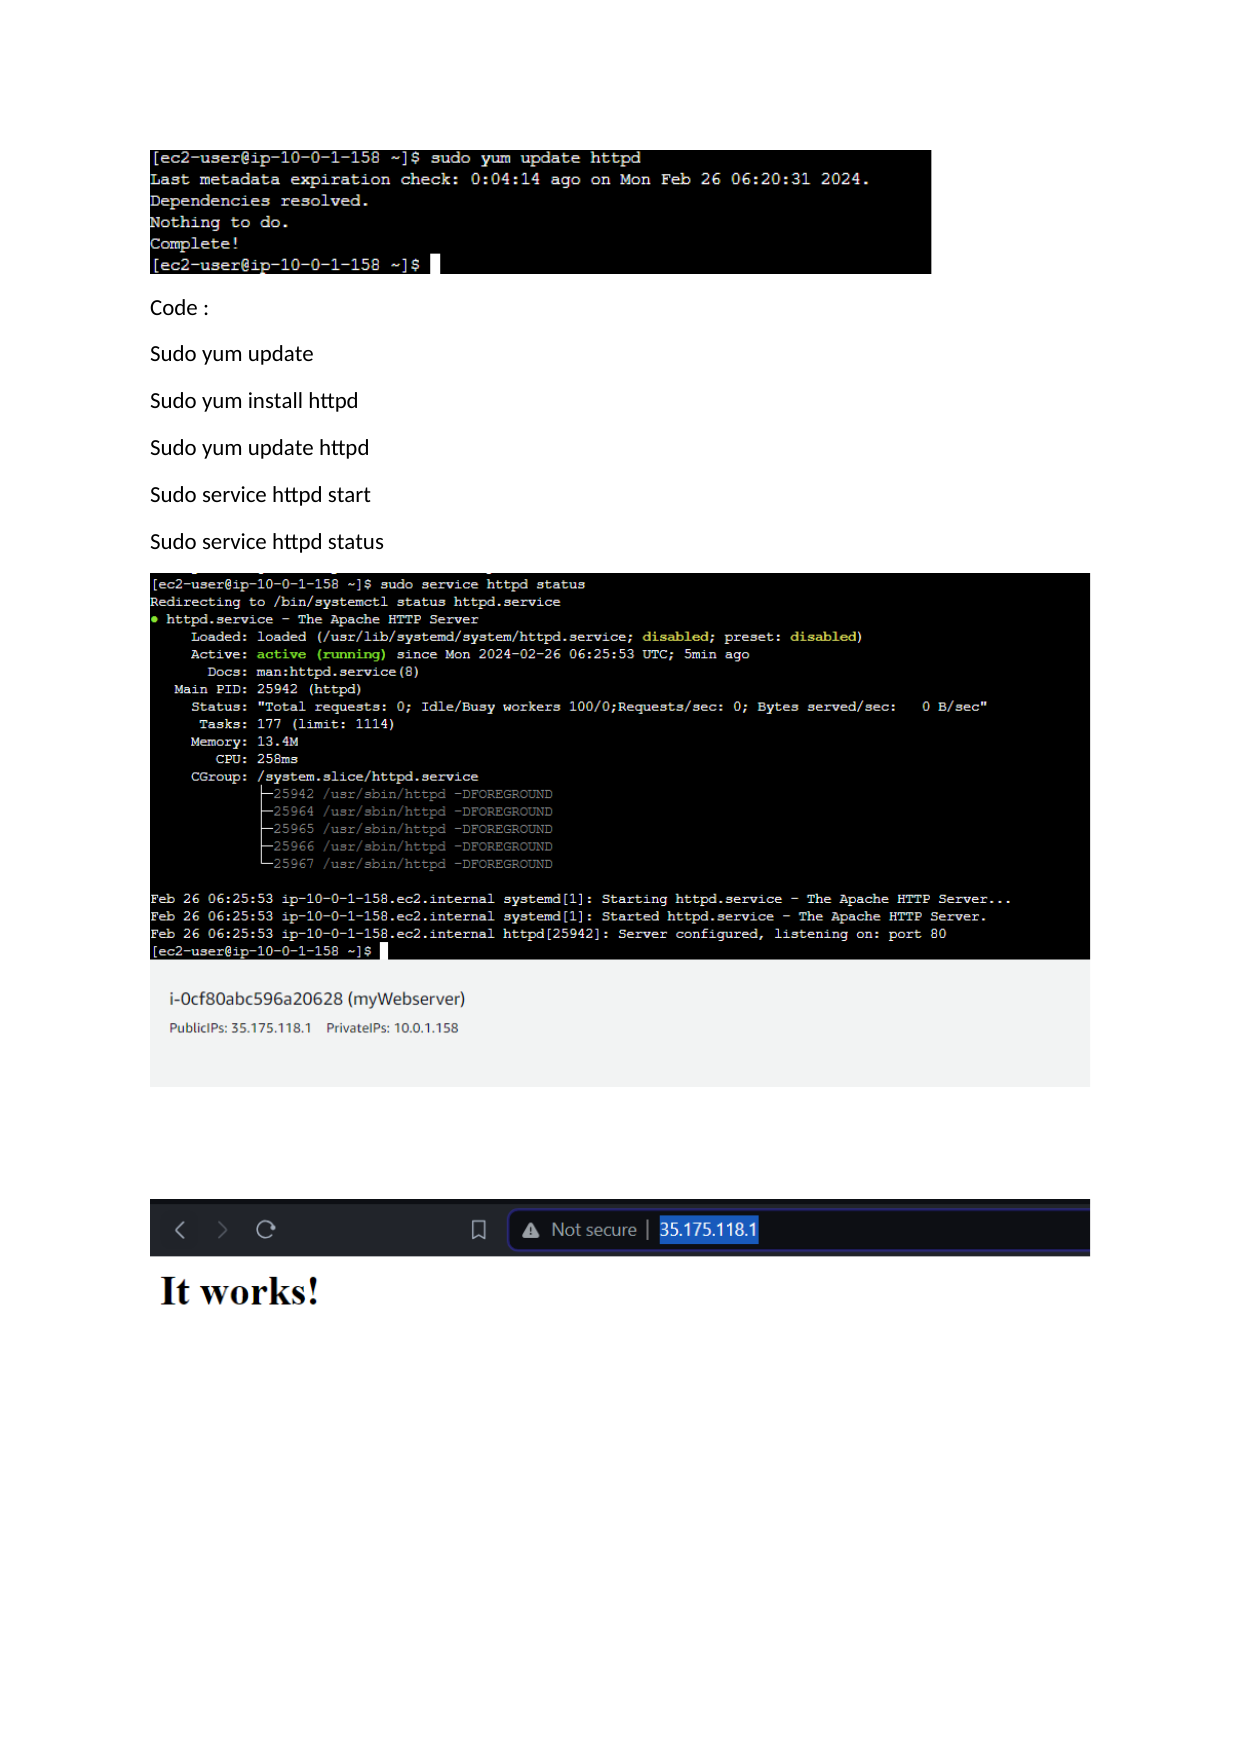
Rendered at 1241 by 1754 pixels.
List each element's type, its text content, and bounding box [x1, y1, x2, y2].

picture [150, 150, 932, 274]
text Sudo service httpd status [150, 527, 1090, 555]
text Sudo yum install httpd [150, 386, 1090, 414]
text Sudo service httpd start [150, 480, 1090, 508]
picture [150, 573, 1091, 1087]
text Sudo yum update httpd [150, 433, 1090, 461]
text Code : [150, 293, 1090, 321]
picture [150, 1199, 1091, 1540]
text Sudo yum update [150, 339, 1090, 367]
